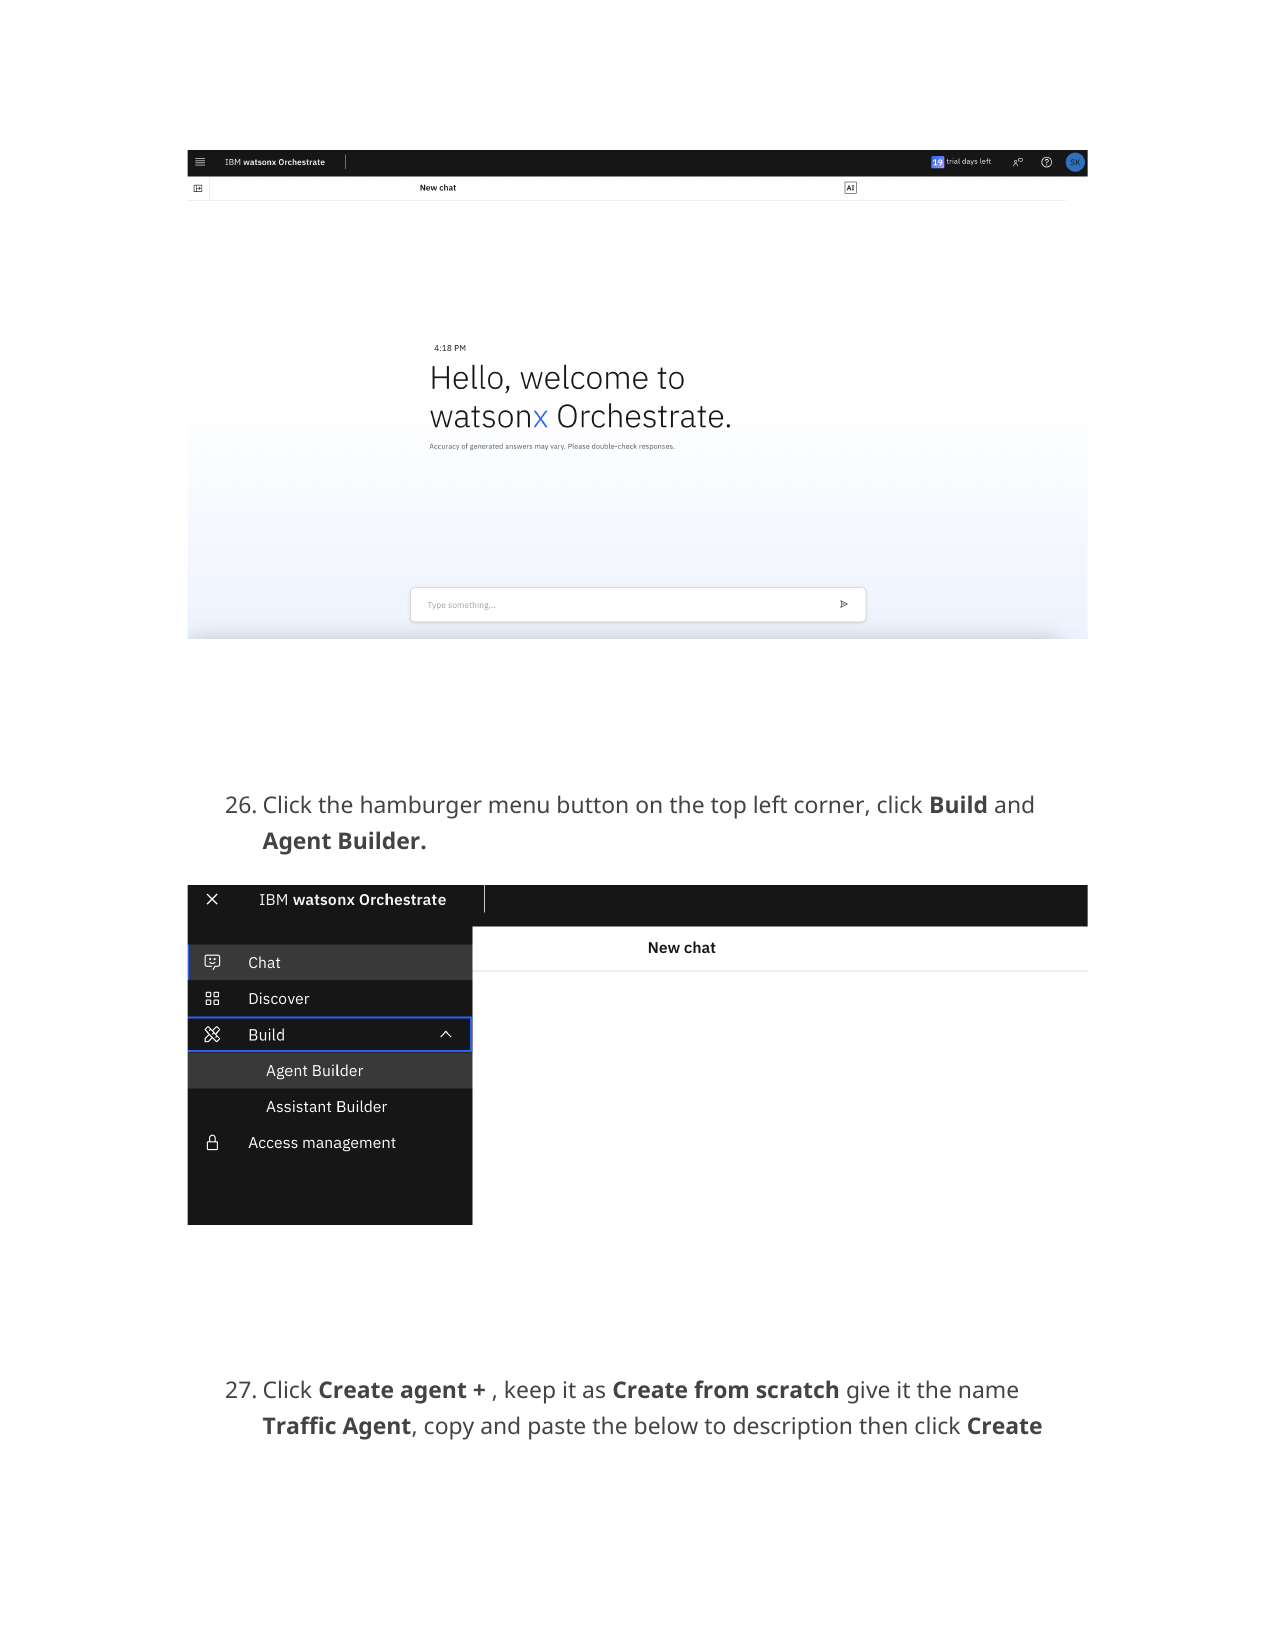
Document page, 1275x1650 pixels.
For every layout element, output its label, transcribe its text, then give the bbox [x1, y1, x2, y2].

list Click Create agent + , keep it as Create from scratch give it the name Traffic Agent, copy and paste the below to description then click Create [225, 1374, 1087, 1442]
picture [187, 150, 1088, 639]
picture [187, 885, 1088, 1225]
list Click the hamburger menu button on the top left corner, click Build and Agent Builder. [225, 789, 1087, 856]
